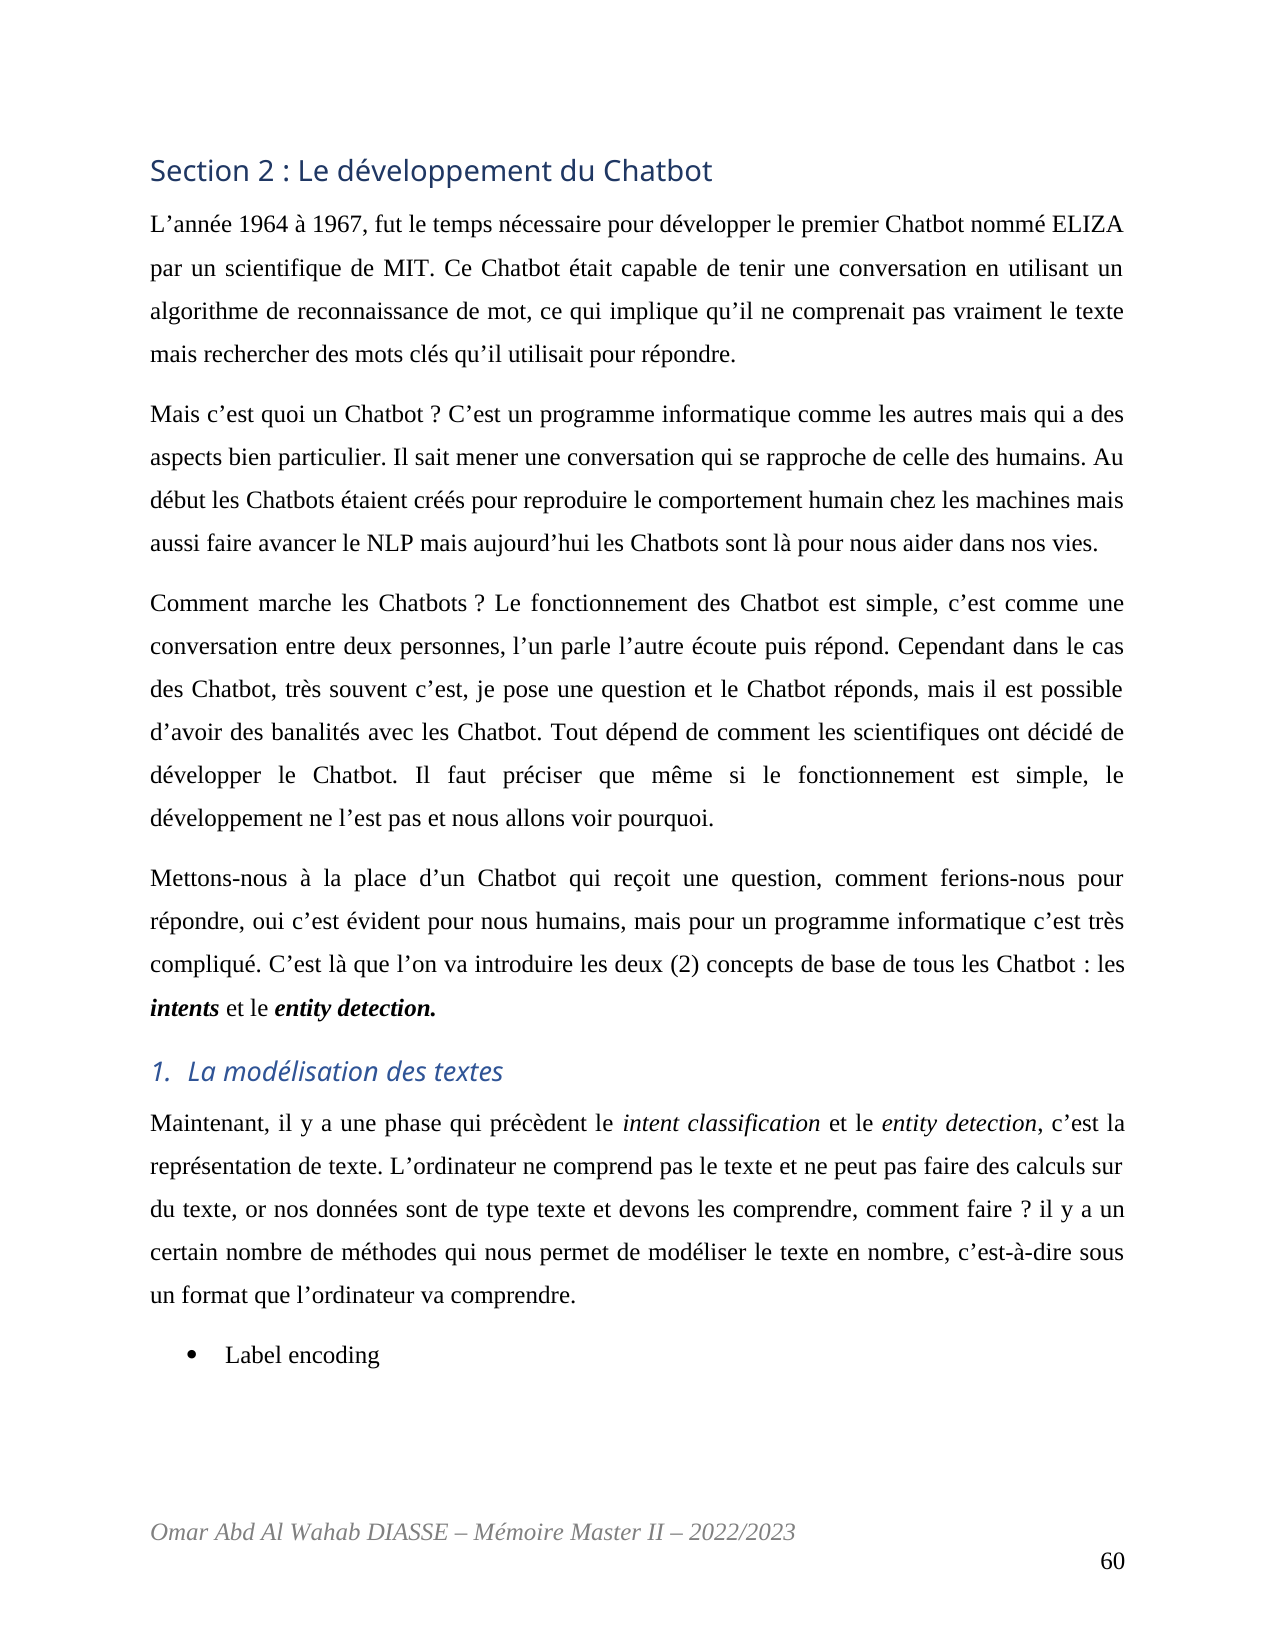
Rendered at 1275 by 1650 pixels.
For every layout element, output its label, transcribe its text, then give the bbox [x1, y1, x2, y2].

text Mettons-nous à la place d’un Chatbot qui reçoit une question, comment ferions-nous pour répondre, oui c’est évident pour nous humains, mais pour un programme informatique c’est très compliqué. C’est là que l’on va introduire les deux (2) concepts de base de tous les Chatbot : les intents et le entity detection. [150, 863, 1125, 1021]
subtitle Section 2 : Le développement du Chatbot [150, 150, 1125, 190]
list Label encoding [187, 1340, 1125, 1369]
text Maintenant, il y a une phase qui précèdent le intent classification et le entity detection, c’est la représentation de texte. L’ordinateur ne comprend pas le texte et ne peut pas faire des calculs sur du texte, or nos données sont de type texte et devons les comprendre, comment faire ? il y a un certain nombre de méthodes qui nous permet de modéliser le texte en nombre, c’est-à-dire sous un format que l’ordinateur va comprendre. [150, 1108, 1125, 1309]
text Comment marche les Chatbots ? Le fonctionnement des Chatbot est simple, c’est comme une conversation entre deux personnes, l’un parle l’autre écoute puis répond. Cependant dans le cas des Chatbot, très souvent c’est, je pose une question et le Chatbot réponds, mais il est possible d’avoir des banalités avec les Chatbot. Tout dépend de comment les scientifiques ont décidé de développer le Chatbot. Il faut préciser que même si le fonctionnement est simple, le développement ne l’est pas et nous allons voir pourquoi. [150, 588, 1125, 832]
text L’année 1964 à 1967, fut le temps nécessaire pour développer le premier Chatbot nommé ELIZA par un scientifique de MIT. Ce Chatbot était capable de tenir une conversation en utilisant un algorithme de reconnaissance de mot, ce qui implique qu’il ne comprenait pas vraiment le texte mais rechercher des mots clés qu’il utilisait pour répondre. [150, 209, 1125, 368]
subtitle La modélisation des textes [150, 1052, 1125, 1089]
text Mais c’est quoi un Chatbot ? C’est un programme informatique comme les autres mais qui a des aspects bien particulier. Il sait mener une conversation qui se rapproche de celle des humains. Au début les Chatbots étaient créés pour reproduire le comportement humain chez les machines mais aussi faire avancer le NLP mais aujourd’hui les Chatbots sont là pour nous aider dans nos vies. [150, 399, 1125, 557]
